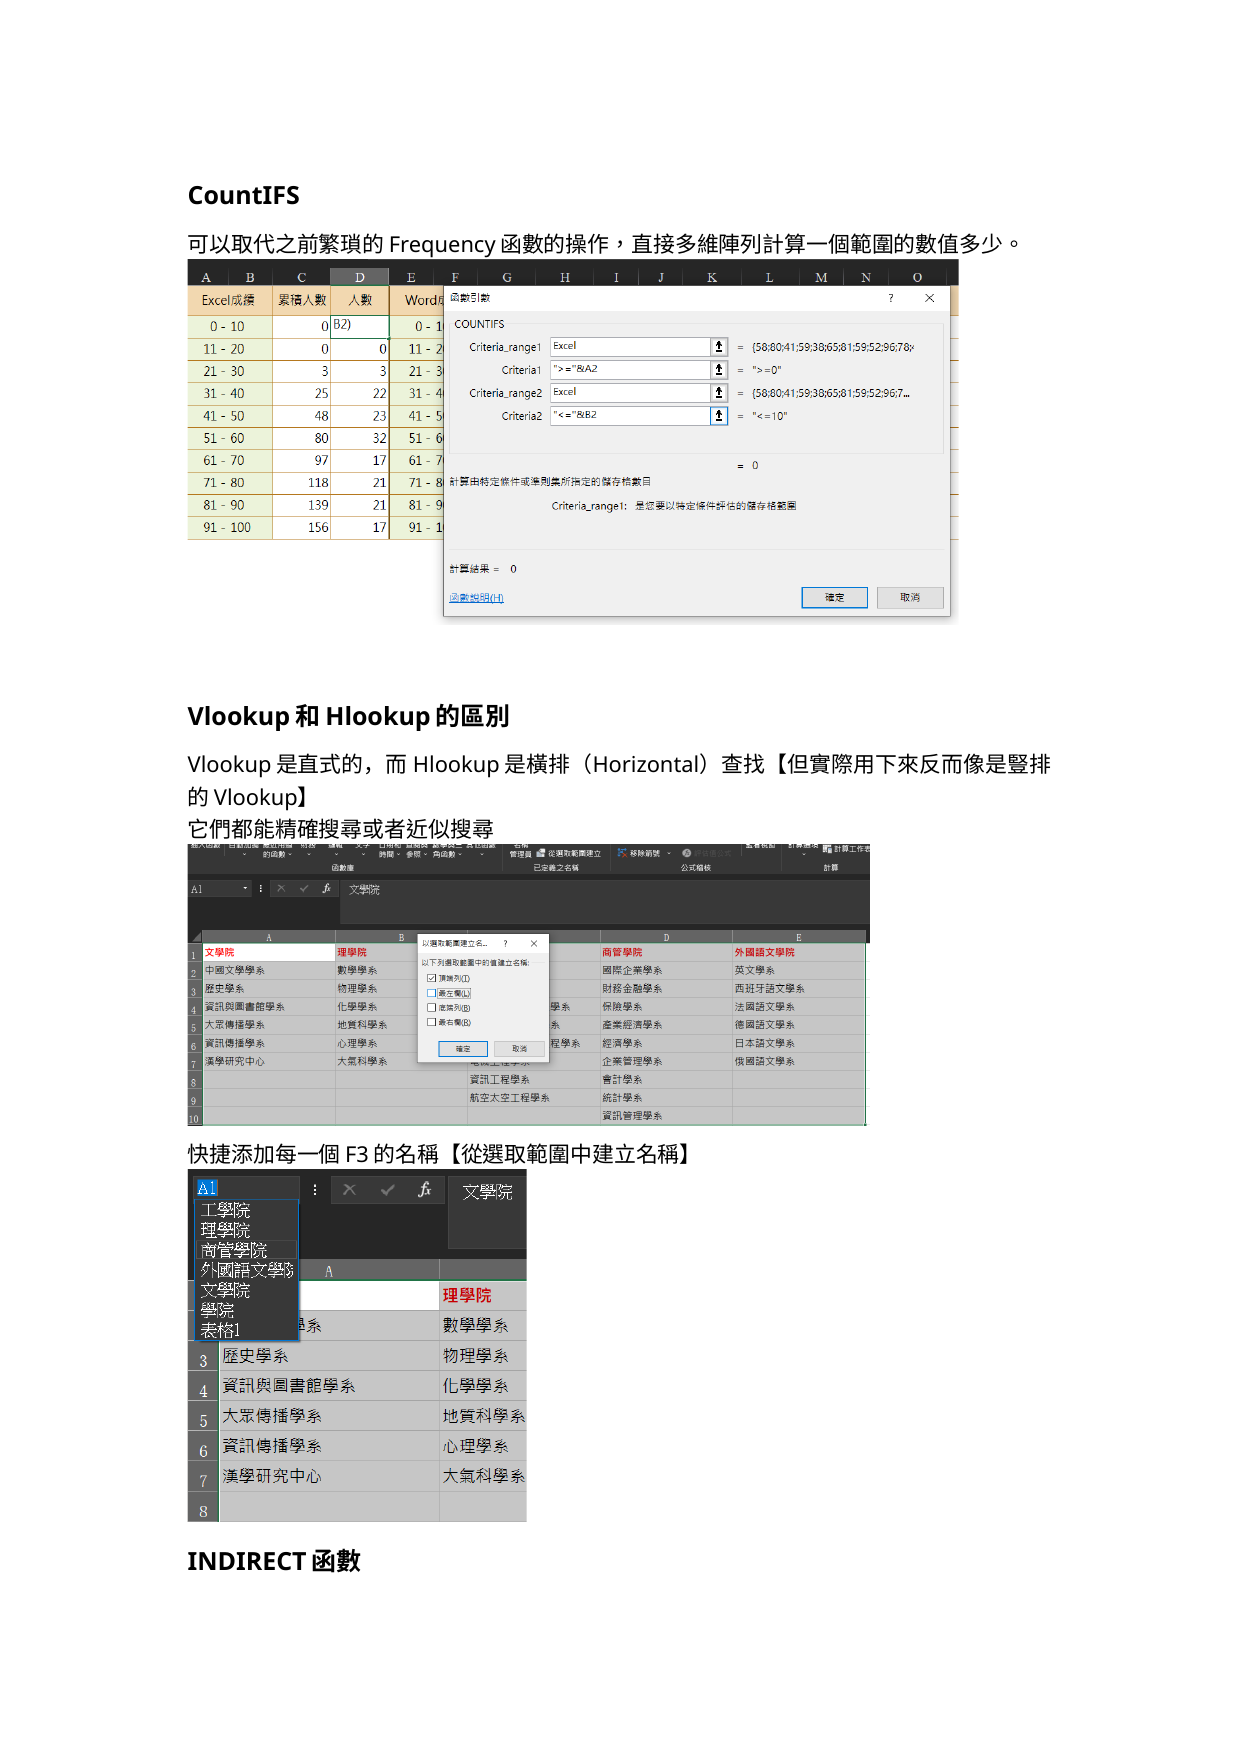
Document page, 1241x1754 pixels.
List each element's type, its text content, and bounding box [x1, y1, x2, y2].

text CountIFS [187, 162, 1053, 227]
text 可以取代之前繁瑣的Frequency函數的操作，直接多維陣列計算一個範圍的數值多少。 [187, 227, 1053, 259]
picture [187, 844, 870, 1126]
text Vlookup和Hlookup的區別 [187, 682, 1053, 747]
text INDIRECT函數 [187, 1527, 1053, 1592]
text 快捷添加每一個F3的名稱【從選取範圍中建立名稱】 [187, 1137, 1053, 1169]
text 它們都能精確搜尋或者近似搜尋 [187, 812, 1053, 844]
picture [187, 259, 959, 625]
picture [187, 1169, 527, 1522]
text Vlookup是直式的，而Hlookup是橫排（Horizontal）查找【但實際用下來反而像是豎排的Vlookup】 [187, 747, 1053, 812]
